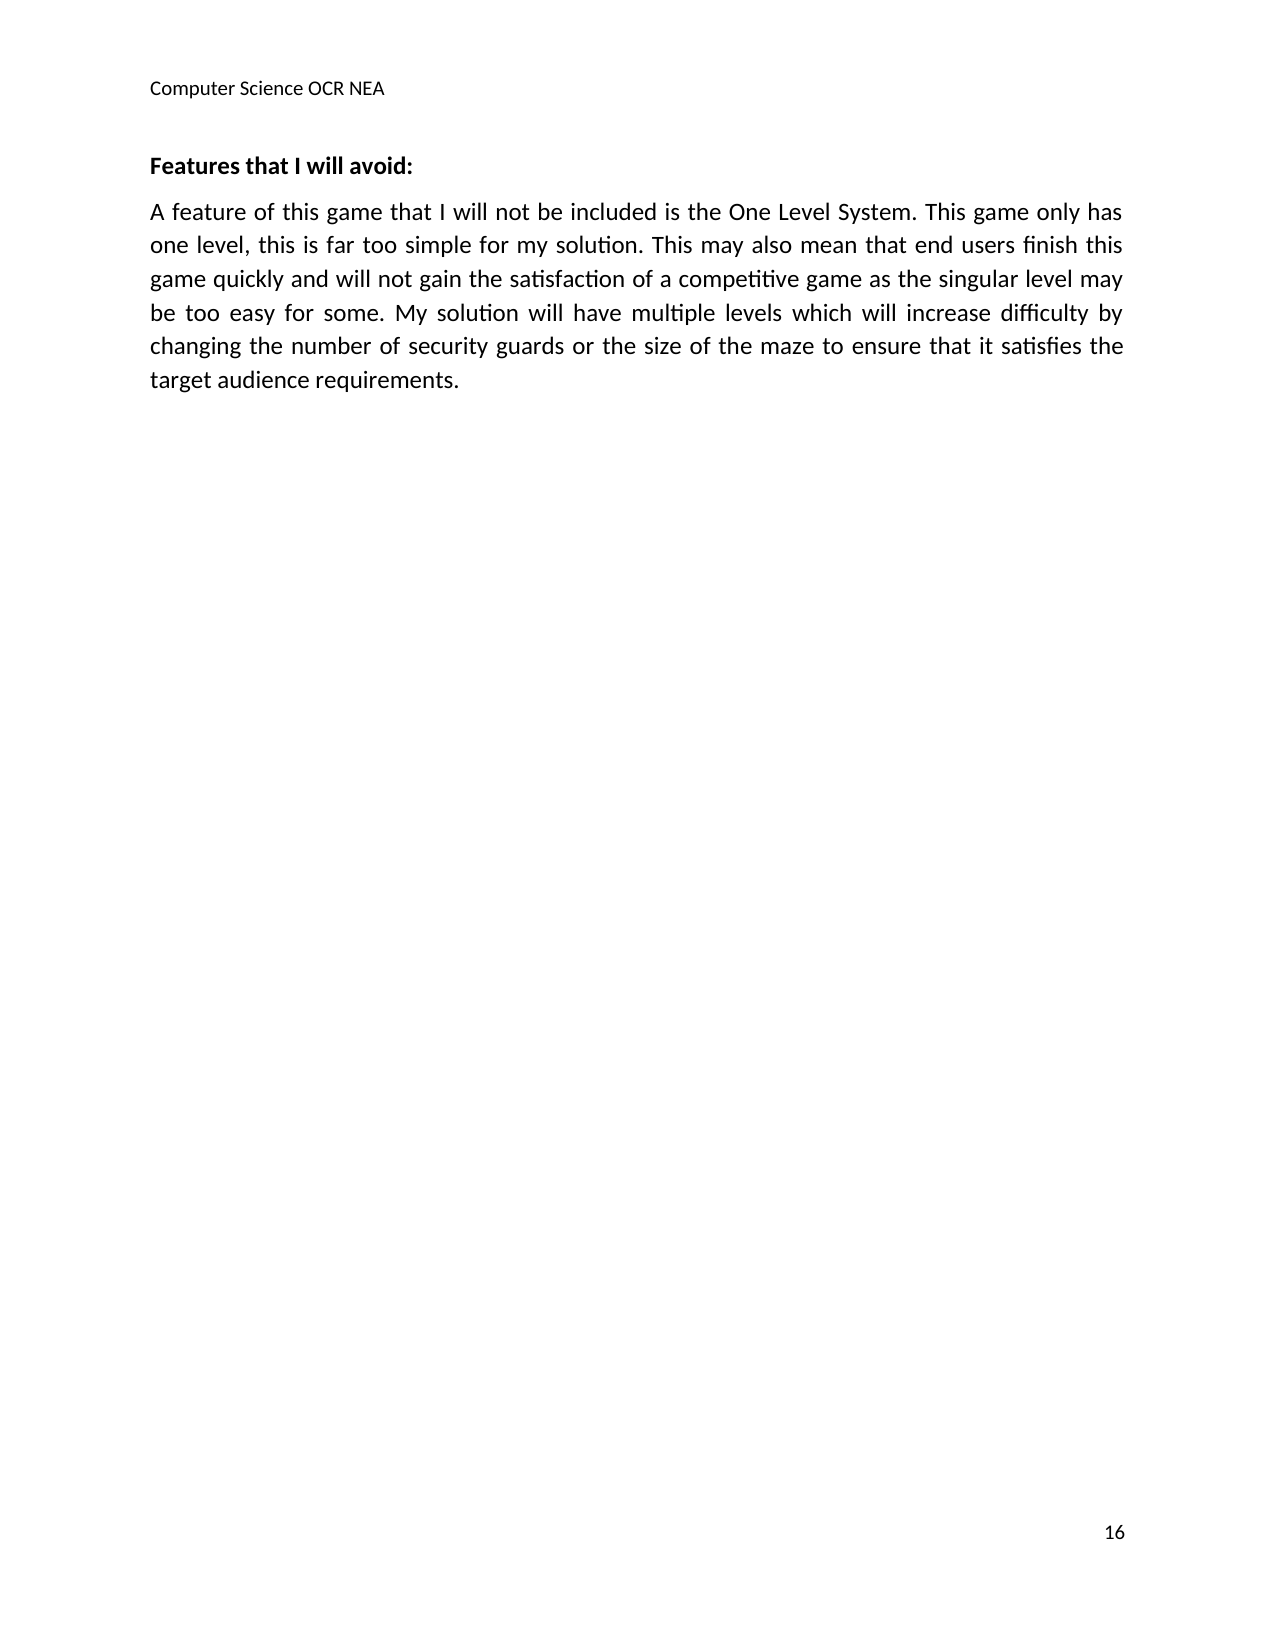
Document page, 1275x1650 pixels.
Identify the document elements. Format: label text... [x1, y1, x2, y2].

text Features that I will avoid: [150, 150, 1125, 181]
text A feature of this game that I will not be included is the One Level System. This game only has one level, this is far too simple for my solution. This may also mean that end users finish this game quickly and will not gain the satisfaction of a competitive game as the singular level may be too easy for some. My solution will have multiple levels which will increase difficulty by changing the number of security guards or the size of the maze to ensure that it satisfies the target audience requirements. [150, 196, 1125, 394]
